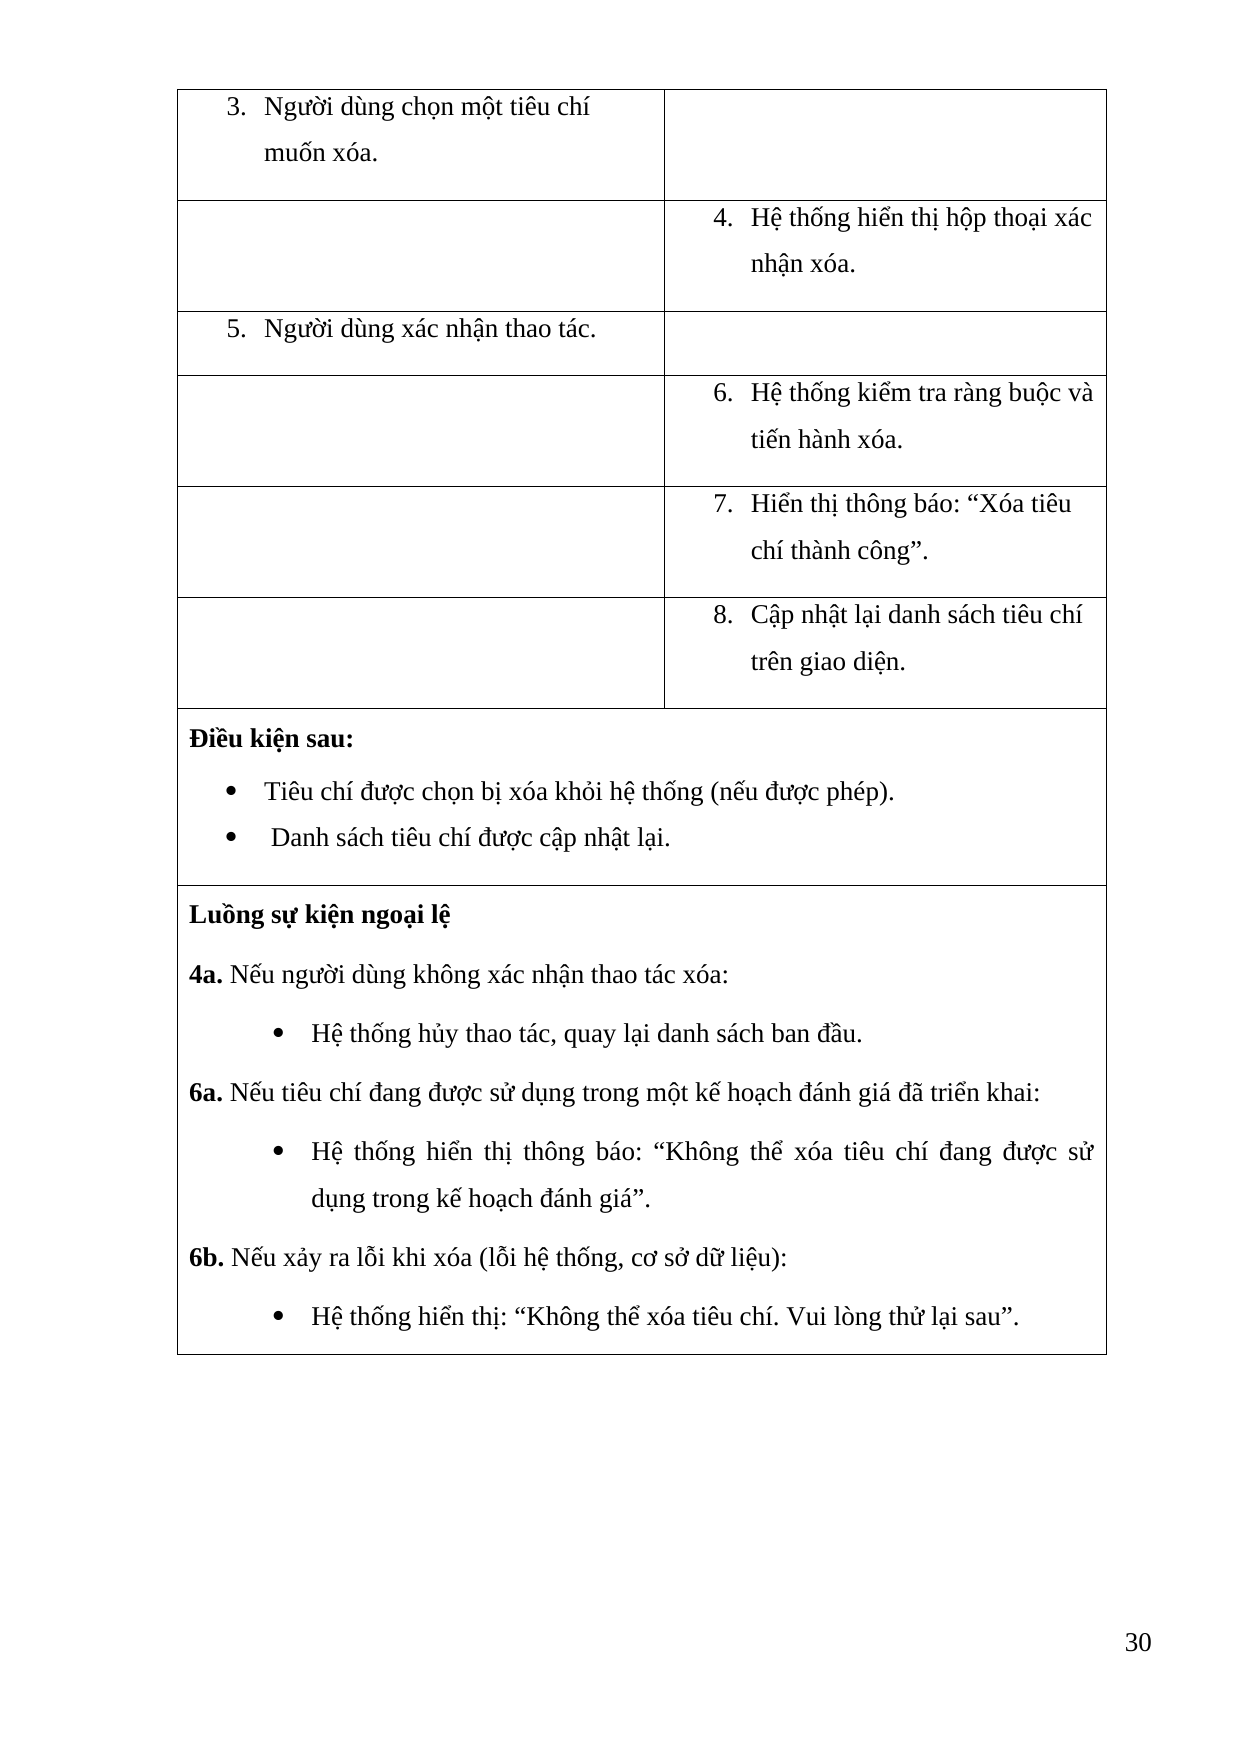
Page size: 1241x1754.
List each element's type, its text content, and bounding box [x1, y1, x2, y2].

table_cell [178, 487, 664, 597]
table_cell Người dùng chọn một tiêu chí muốn xóa. [178, 90, 664, 200]
table_cell Hệ thống kiểm tra ràng buộc và tiến hành xóa. [665, 376, 1106, 486]
table_cell Hệ thống hiển thị hộp thoại xác nhận xóa. [665, 201, 1106, 311]
table_cell [665, 312, 1106, 375]
table_cell Người dùng xác nhận thao tác. [178, 312, 664, 375]
table_cell [178, 201, 664, 311]
table_cell [178, 598, 664, 708]
table_cell Hiển thị thông báo: “Xóa tiêu chí thành công”. [665, 487, 1106, 597]
table_cell [665, 90, 1106, 200]
table_cell [178, 376, 664, 486]
table_cell Luồng sự kiện ngoại lệ 4a. Nếu người dùng không xác nhận thao tác xóa: Hệ thống hủy thao tác, quay lại danh sách ban đầu. 6a. Nếu tiêu chí đang được sử dụng trong một kế hoạch đánh giá đã triển khai: Hệ thống hiển thị thông báo: “Không thể xóa tiêu chí đang được sử dụng trong kế hoạch đánh giá”. 6b. Nếu xảy ra lỗi khi xóa (lỗi hệ thống, cơ sở dữ liệu): Hệ thống hiển thị: “Không thể xóa tiêu chí. Vui lòng thử lại sau”. [178, 886, 1106, 1353]
table_cell Cập nhật lại danh sách tiêu chí trên giao diện. [665, 598, 1106, 708]
table_cell Điều kiện sau: Tiêu chí được chọn bị xóa khỏi hệ thống (nếu được phép). Danh sách tiêu chí được cập nhật lại. [178, 709, 1106, 885]
